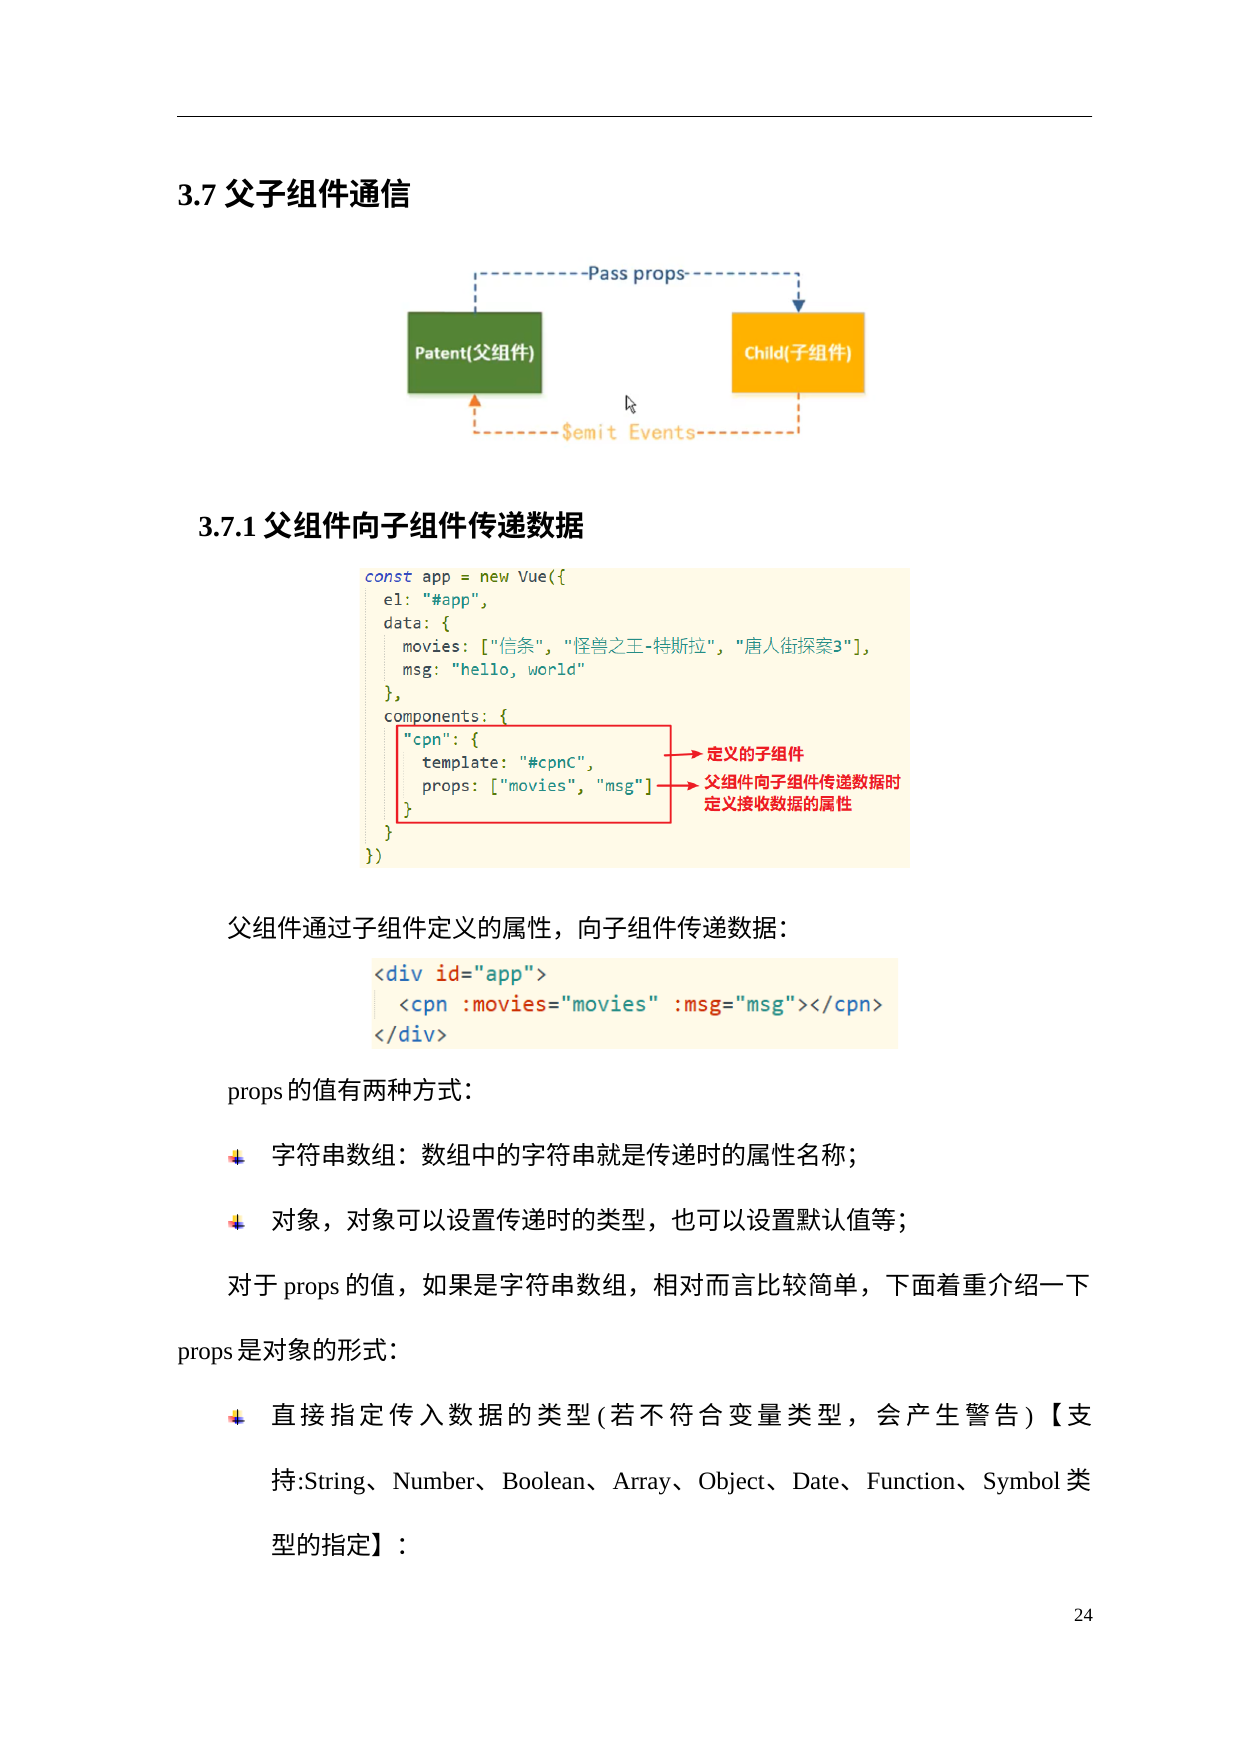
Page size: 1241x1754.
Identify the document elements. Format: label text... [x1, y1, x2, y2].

picture [359, 568, 910, 868]
list 字符串数组：数组中的字符串就是传递时的属性名称； [227, 1121, 1092, 1186]
picture [394, 251, 876, 450]
picture [228, 1213, 245, 1230]
list 直接指定传入数据的类型(若不符合变量类型，会产生警告)【支持:String、Number、Boolean、Array、Object、Date、Function、Symbol类型的指定】： [227, 1381, 1092, 1576]
list 对象，对象可以设置传递时的类型，也可以设置默认值等； [227, 1186, 1092, 1251]
picture [228, 1408, 245, 1425]
text 对于props的值，如果是字符串数组，相对而言比较简单，下面着重介绍一下props是对象的形式： [177, 1251, 1092, 1381]
subtitle 父组件向子组件传递数据 [177, 491, 1092, 556]
text 父组件通过子组件定义的属性，向子组件传递数据： [177, 894, 1092, 959]
picture [371, 958, 899, 1049]
text props的值有两种方式： [177, 1056, 1092, 1121]
picture [228, 1148, 245, 1165]
subtitle 父子组件通信 [177, 159, 1092, 224]
